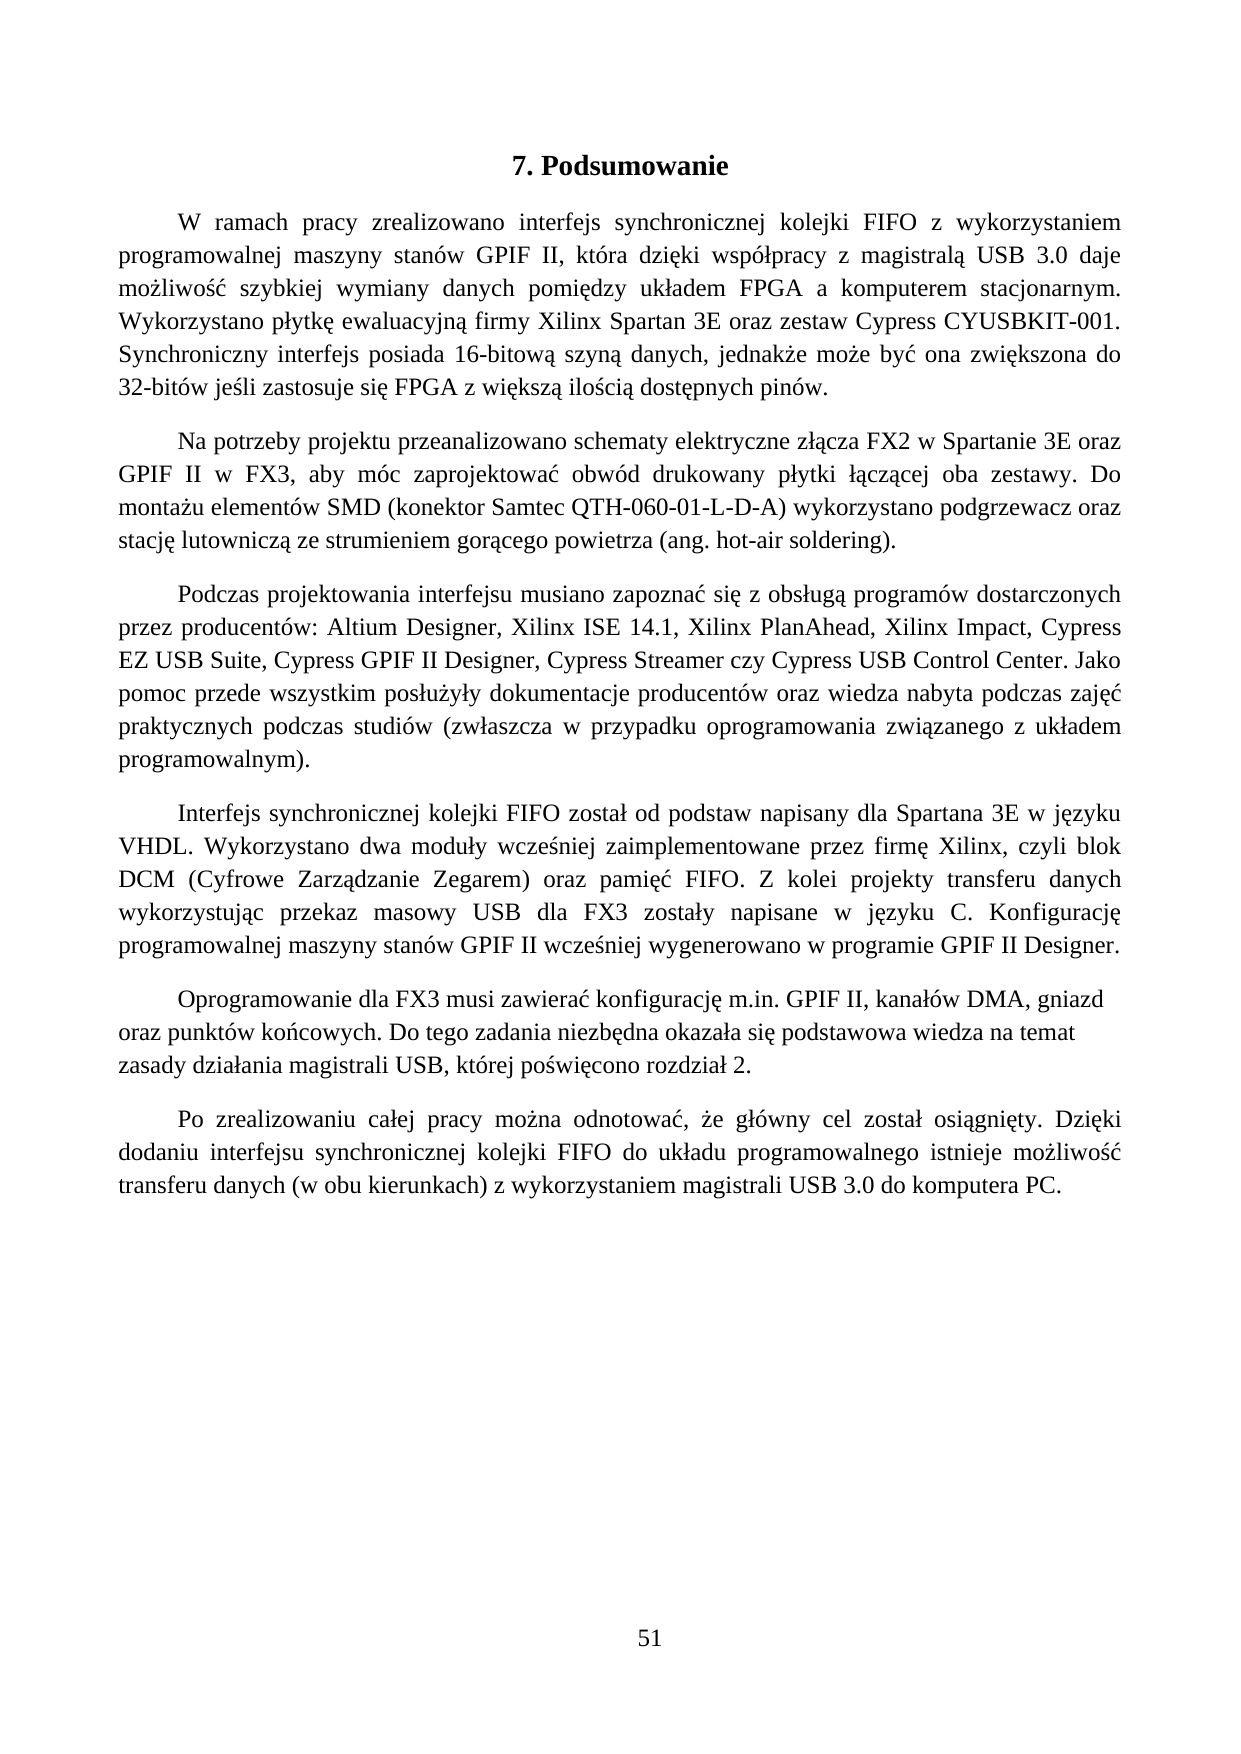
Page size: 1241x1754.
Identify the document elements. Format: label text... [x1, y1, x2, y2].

text Na potrzeby projektu przeanalizowano schematy elektryczne złącza FX2 w Spartanie 3E oraz GPIF II w FX3, aby móc zaprojektować obwód drukowany płytki łączącej oba zestawy. Do montażu elementów SMD (konektor Samtec QTH-060-01-L-D-A) wykorzystano podgrzewacz oraz stację lutowniczą ze strumieniem gorącego powietrza (ang. hot-air soldering). [118, 426, 1122, 554]
text Podczas projektowania interfejsu musiano zapoznać się z obsługą programów dostarczonych przez producentów: Altium Designer, Xilinx ISE 14.1, Xilinx PlanAhead, Xilinx Impact, Cypress EZ USB Suite, Cypress GPIF II Designer, Cypress Streamer czy Cypress USB Control Center. Jako pomoc przede wszystkim posłużyły dokumentacje producentów oraz wiedza nabyta podczas zajęć praktycznych podczas studiów (zwłaszcza w przypadku oprogramowania związanego z układem programowalnym). [118, 579, 1122, 773]
text W ramach pracy zrealizowano interfejs synchronicznej kolejki FIFO z wykorzystaniem programowalnej maszyny stanów GPIF II, która dzięki współpracy z magistralą USB 3.0 daje możliwość szybkiej wymiany danych pomiędzy układem FPGA a komputerem stacjonarnym. Wykorzystano płytkę ewaluacyjną firmy Xilinx Spartan 3E oraz zestaw Cypress CYUSBKIT-001. Synchroniczny interfejs posiada 16-bitową szyną danych, jednakże może być ona zwiększona do 32-bitów jeśli zastosuje się FPGA z większą ilością dostępnych pinów. [118, 207, 1122, 401]
subtitle 7. Podsumowanie [118, 148, 1122, 181]
text Po zrealizowaniu całej pracy można odnotować, że główny cel został osiągnięty. Dzięki dodaniu interfejsu synchronicznej kolejki FIFO do układu programowalnego istnieje możliwość transferu danych (w obu kierunkach) z wykorzystaniem magistrali USB 3.0 do komputera PC. [118, 1104, 1122, 1198]
text Oprogramowanie dla FX3 musi zawierać konfigurację m.in. GPIF II, kanałów DMA, gniazd oraz punktów końcowych. Do tego zadania niezbędna okazała się podstawowa wiedza na temat zasady działania magistrali USB, której poświęcono rozdział 2. [118, 984, 1122, 1078]
text Interfejs synchronicznej kolejki FIFO został od podstaw napisany dla Spartana 3E w języku VHDL. Wykorzystano dwa moduły wcześniej zaimplementowane przez firmę Xilinx, czyli blok DCM (Cyfrowe Zarządzanie Zegarem) oraz pamięć FIFO. Z kolei projekty transferu danych wykorzystując przekaz masowy USB dla FX3 zostały napisane w języku C. Konfigurację programowalnej maszyny stanów GPIF II wcześniej wygenerowano w programie GPIF II Designer. [118, 798, 1122, 959]
